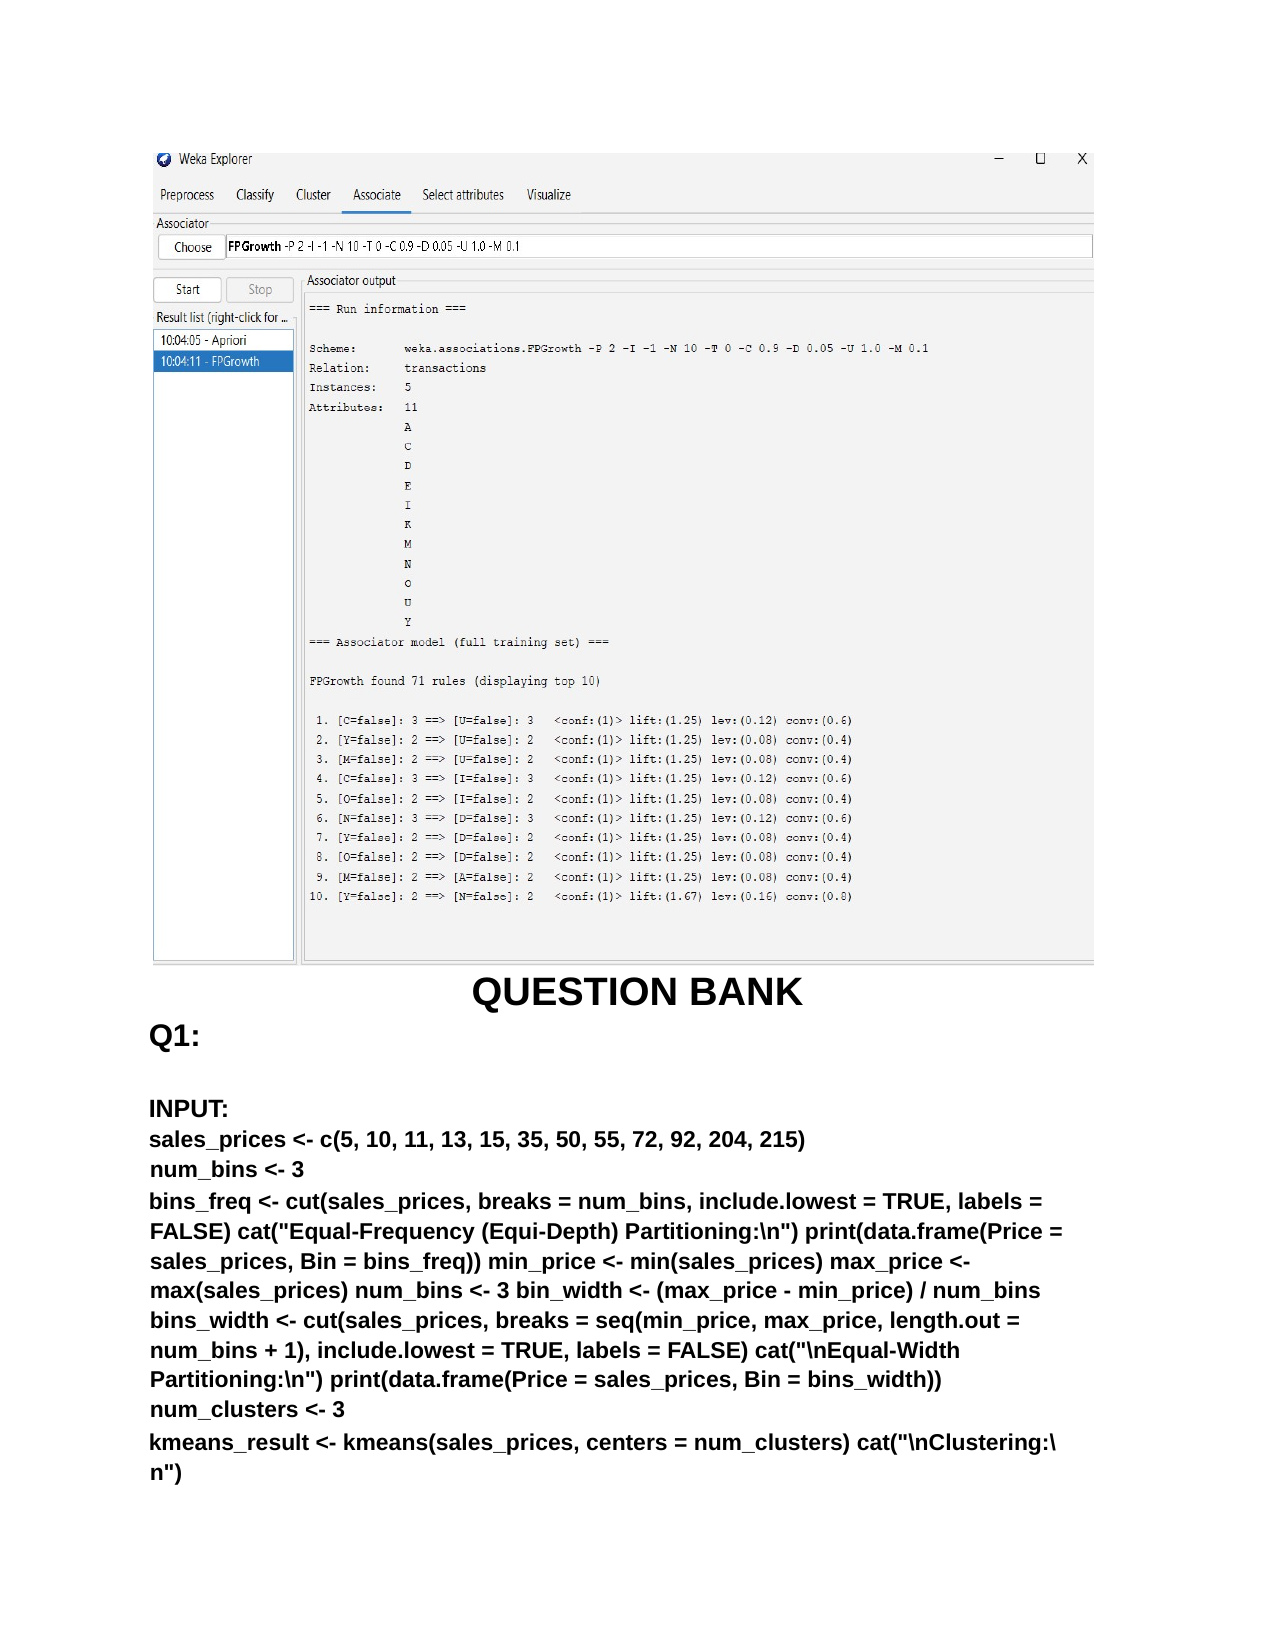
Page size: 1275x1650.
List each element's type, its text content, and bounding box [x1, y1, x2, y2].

picture [153, 153, 1094, 966]
text bins_freq <- cut(sales_prices, breaks = num_bins, include.lowest = TRUE, labels = FALSE) cat("Equal-Frequency (Equi-Depth) Partitioning:\n") print(data.frame(Price = sales_prices, Bin = bins_freq)) min_price <- min(sales_prices) max_price <- max(sales_prices) num_bins <- 3 bin_width <- (max_price - min_price) / num_bins bins_width <- cut(sales_prices, breaks = seq(min_price, max_price, length.out = num_bins + 1), include.lowest = TRUE, labels = FALSE) cat("\nEqual-Width Partitioning:\n") print(data.frame(Price = sales_prices, Bin = bins_width)) num_clusters <- 3 [148, 1188, 1083, 1422]
text sales_prices <- c(5, 10, 11, 13, 15, 35, 50, 55, 72, 92, 204, 215) num_bins <- 3 [148, 1126, 914, 1182]
text INPUT: [148, 1094, 1124, 1122]
text Q1: [148, 1017, 1124, 1053]
subtitle QUESTION BANK [151, 968, 1124, 1013]
text kmeans_result <- kmeans(sales_prices, centers = num_clusters) cat("\nClustering:\n") [148, 1429, 1083, 1485]
